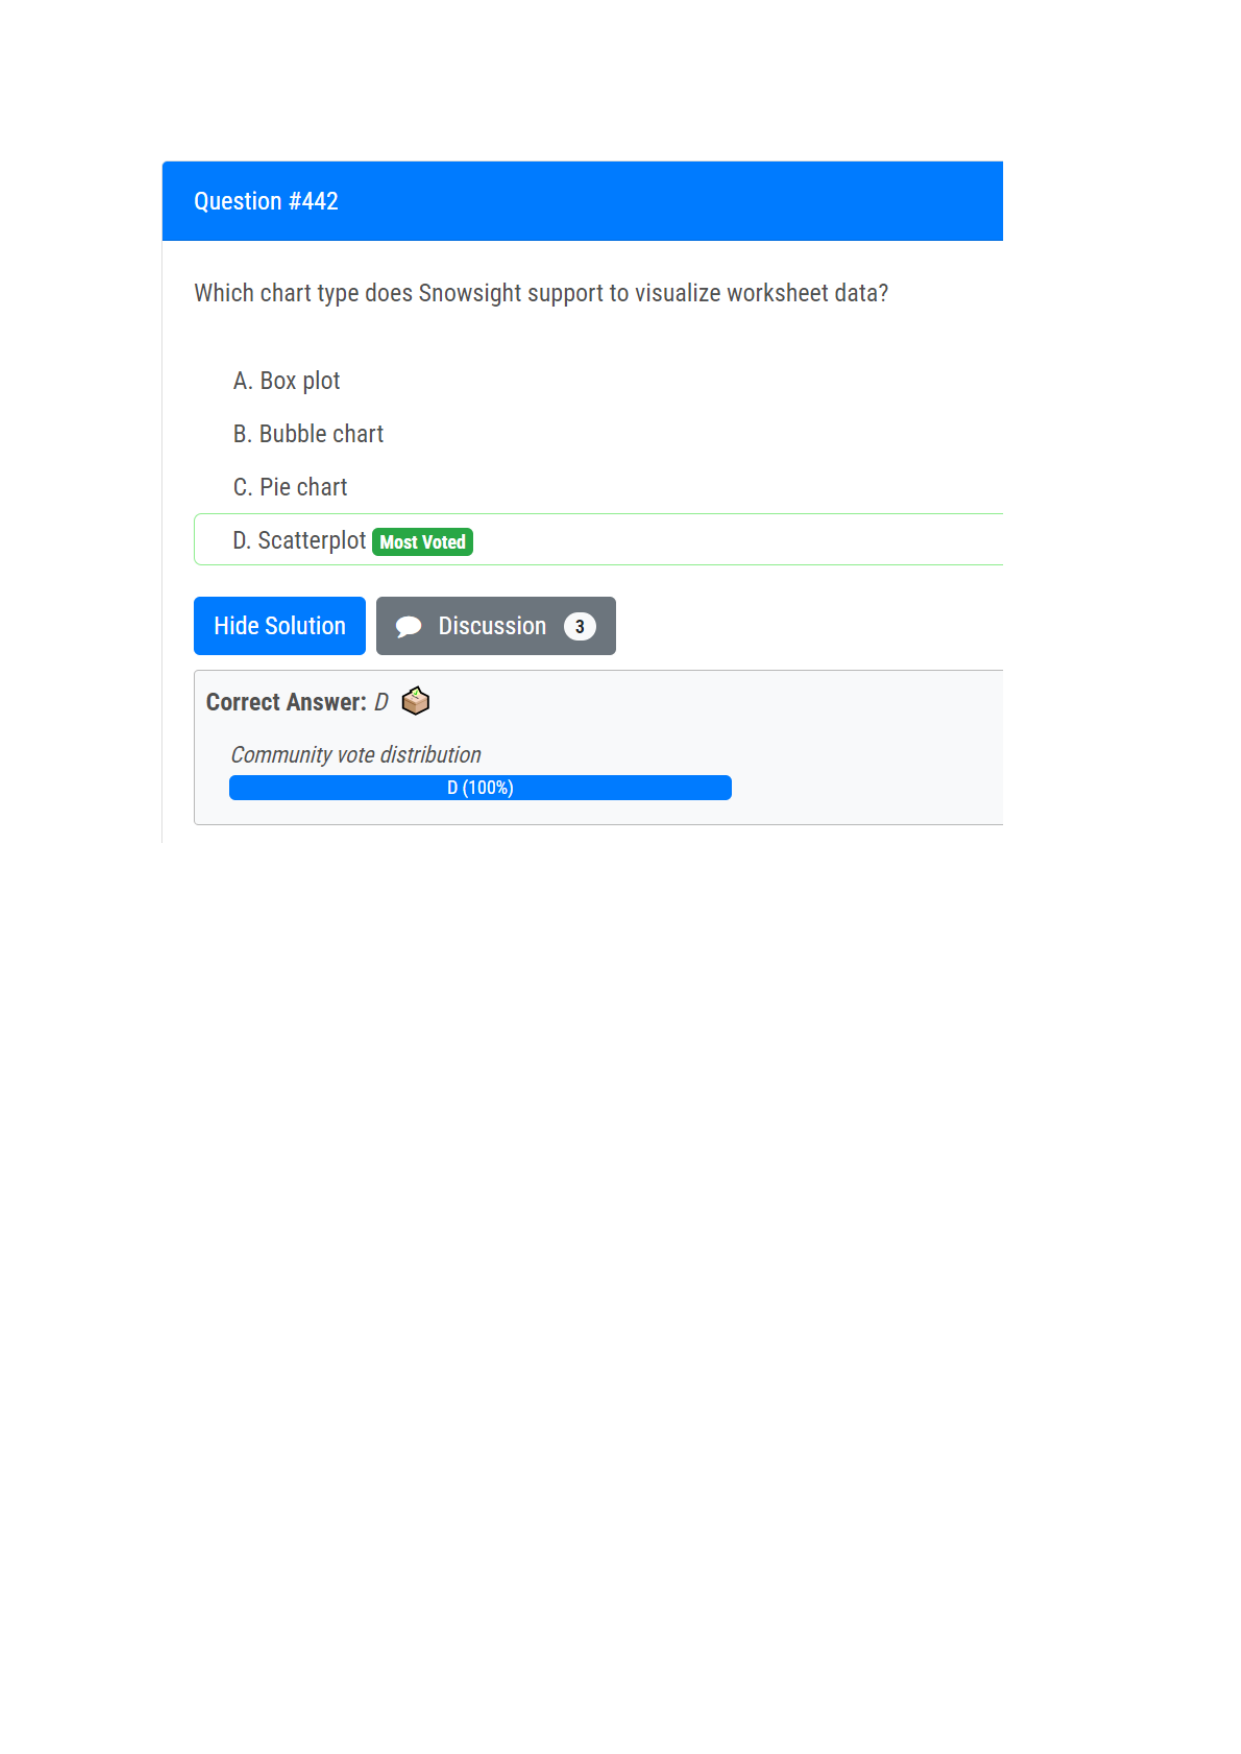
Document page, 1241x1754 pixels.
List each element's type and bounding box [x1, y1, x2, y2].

picture [150, 150, 1004, 843]
